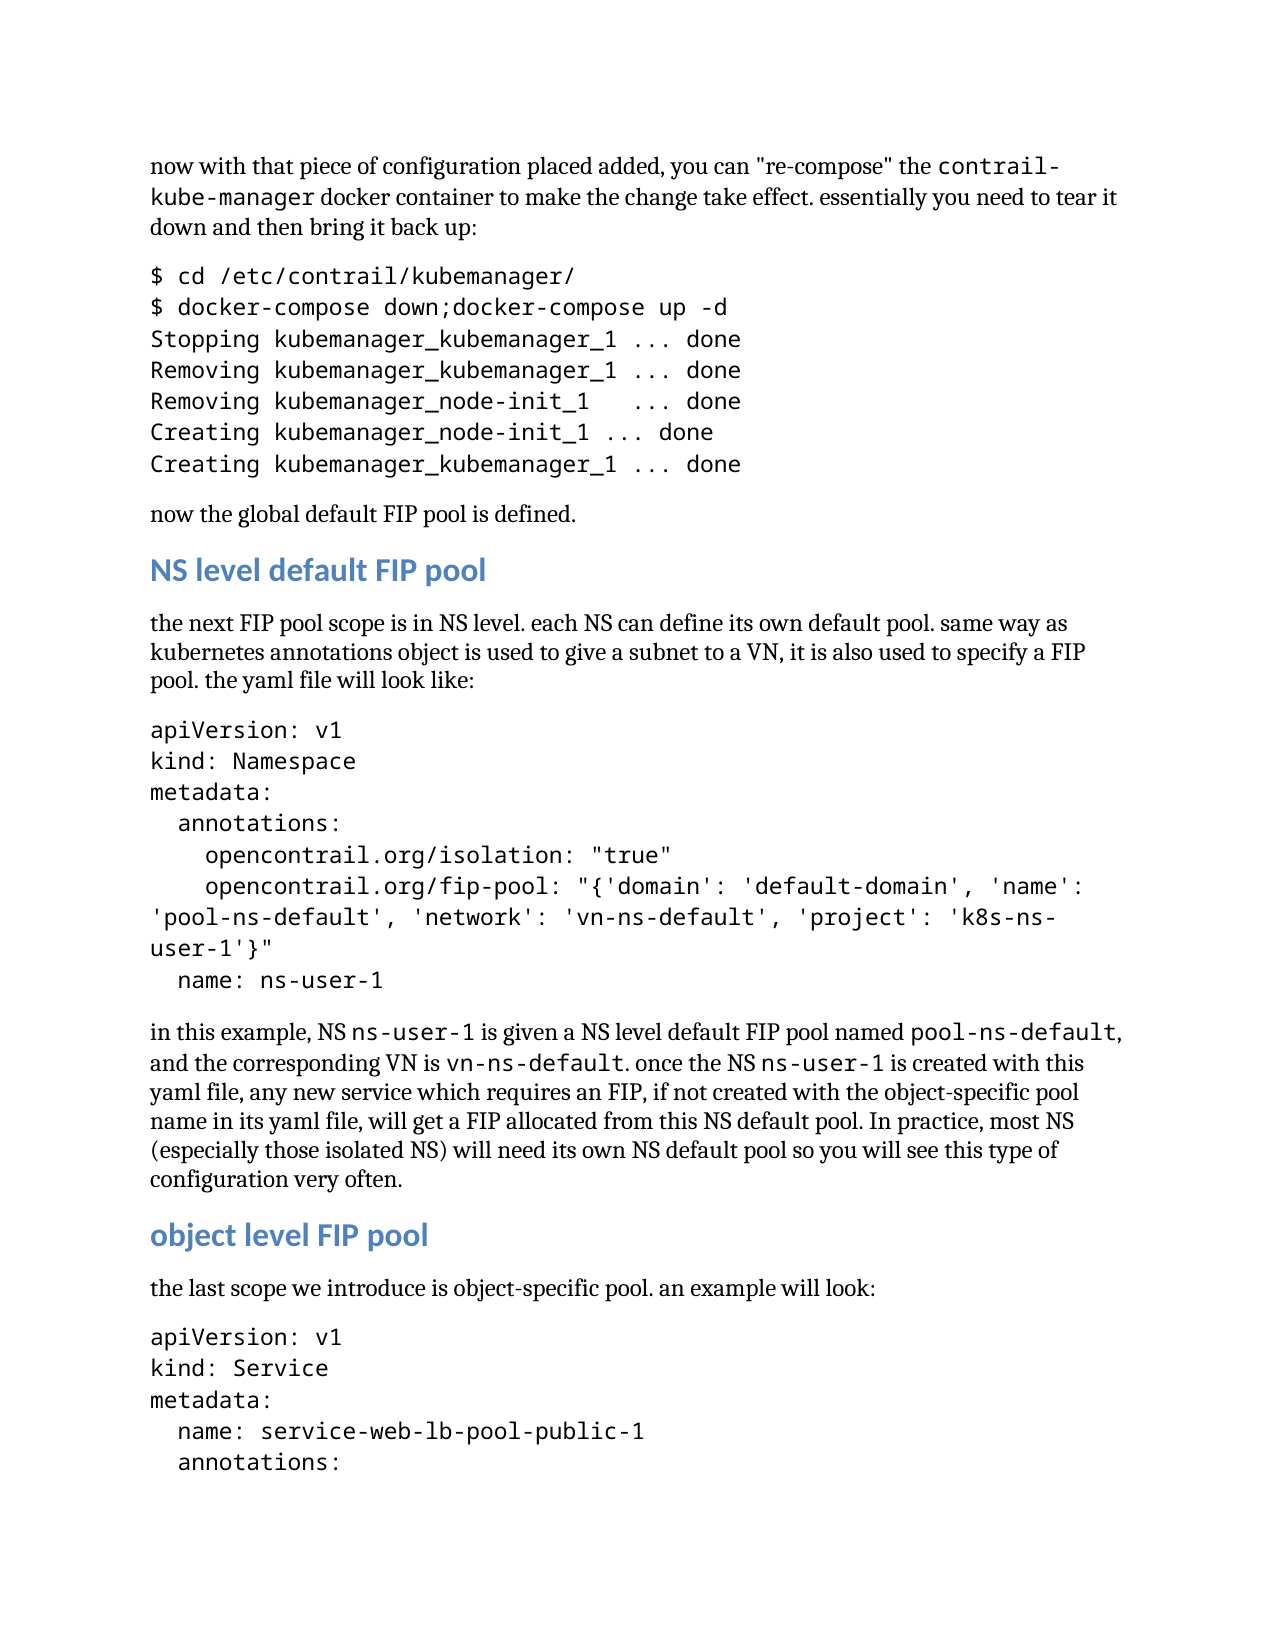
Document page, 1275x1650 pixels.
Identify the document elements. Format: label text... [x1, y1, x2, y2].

text apiVersion: v1 kind: Namespace metadata: annotations: opencontrail.org/isolation: "true" opencontrail.org/fip-pool: "{'domain': 'default-domain', 'name': 'pool-ns-default', 'network': 'vn-ns-default', 'project': 'k8s-ns-user-1'}" name: ns-user-1 [150, 714, 1125, 995]
text now with that piece of configuration placed added, you can "re-compose" the contrail-kube-manager docker container to make the change take effect. essentially you need to tear it down and then bring it back up: [150, 150, 1125, 241]
subtitle object level FIP pool [150, 1214, 1125, 1255]
subtitle NS level default FIP pool [150, 549, 1125, 590]
text now the global default FIP pool is defined. [150, 499, 1125, 528]
text the last scope we introduce is object-specific pool. an example will look: [150, 1273, 1125, 1302]
text the next FIP pool scope is in NS level. each NS can define its own default pool. same way as kubernetes annotations object is used to give a subnet to a VN, it is also used to specify a FIP pool. the yaml file will look like: [150, 609, 1125, 695]
text in this example, NS ns-user-1 is given a NS level default FIP pool named pool-ns-default, and the corresponding VN is vn-ns-default. once the NS ns-user-1 is created with this yaml file, any new service which requires an FIP, if not created with the object-specific pool name in its yaml file, will get a FIP allocated from this NS default pool. In practice, most NS (especially those isolated NS) will need its own NS default pool so you will see this type of configuration very often. [150, 1016, 1125, 1193]
text $ cd /etc/contrail/kubemanager/ $ docker-compose down;docker-compose up -d Stopping kubemanager_kubemanager_1 ... done Removing kubemanager_kubemanager_1 ... done Removing kubemanager_node-init_1 ... done Creating kubemanager_node-init_1 ... done Creating kubemanager_kubemanager_1 ... done [150, 260, 1125, 479]
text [150, 1321, 1125, 1477]
